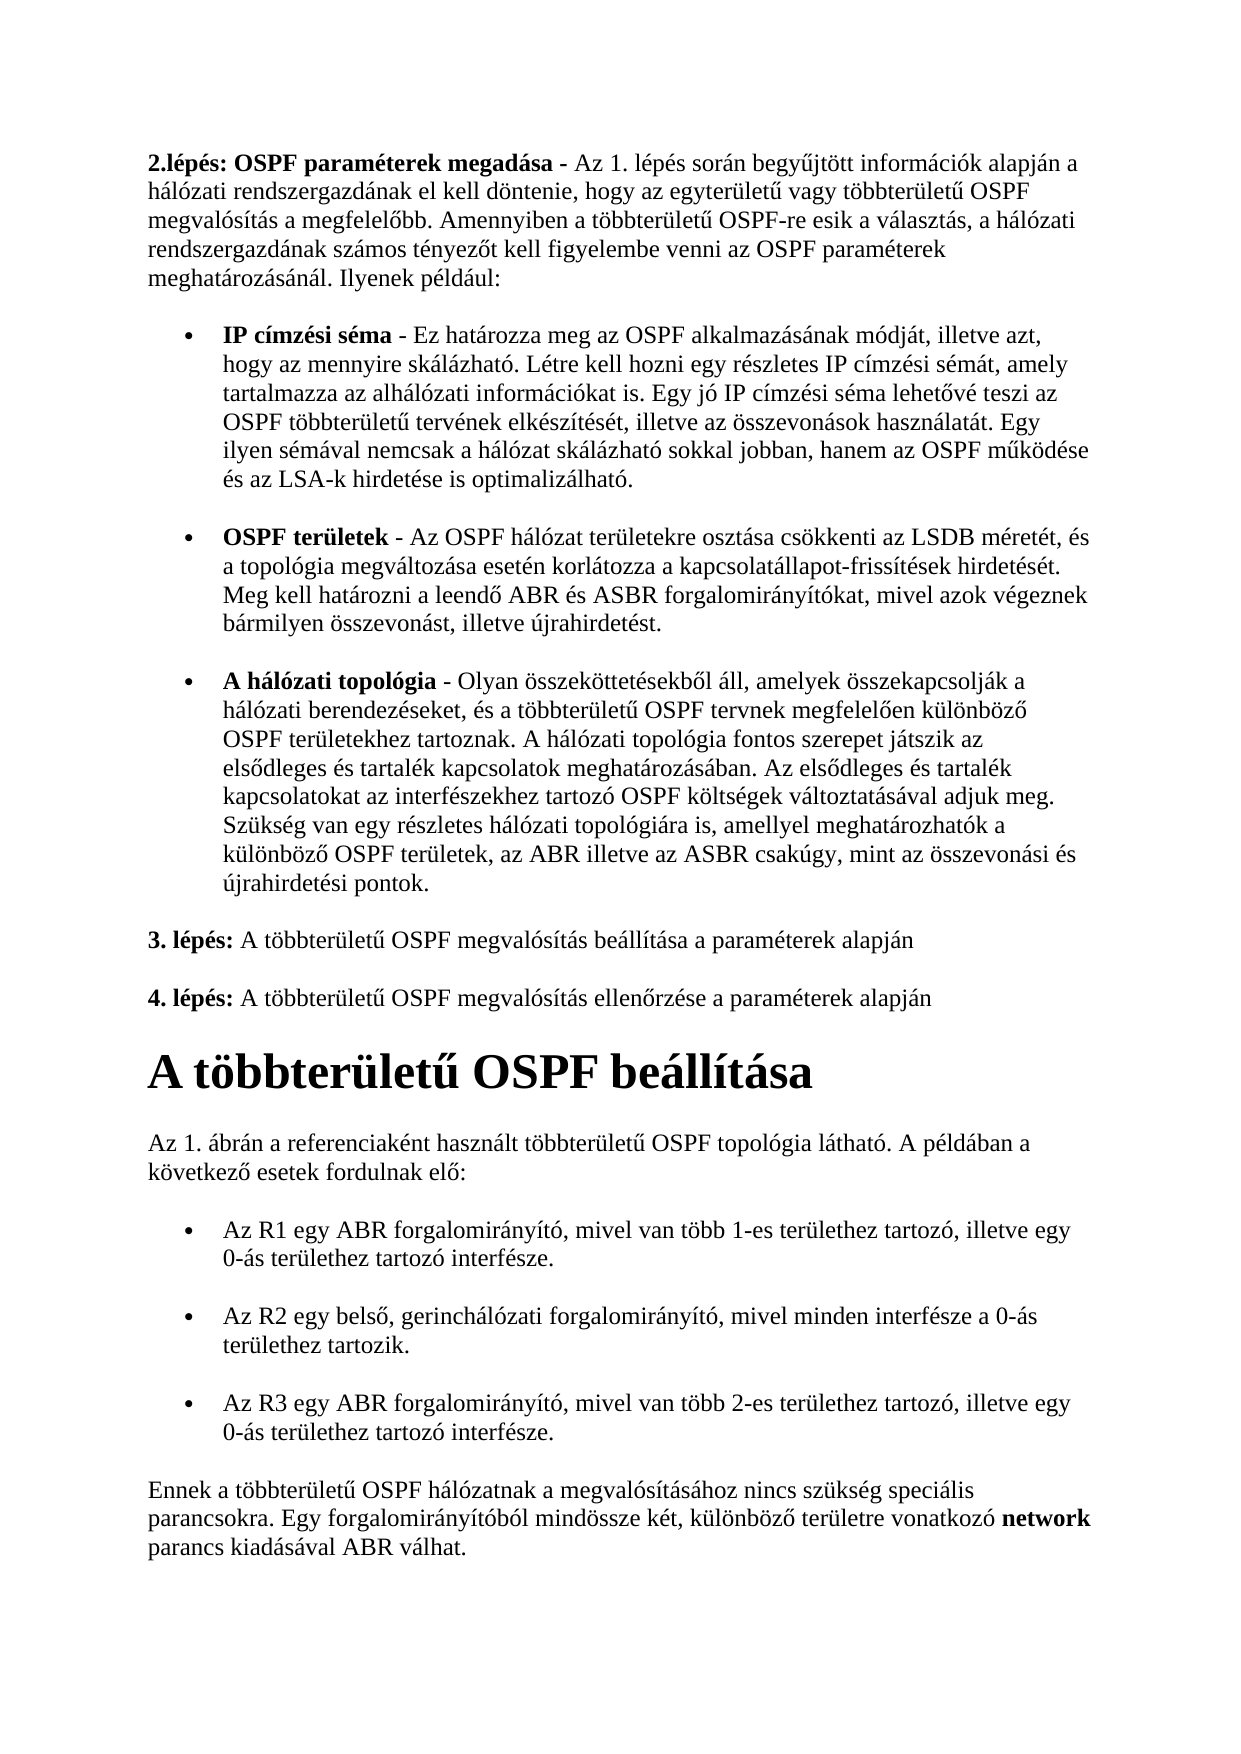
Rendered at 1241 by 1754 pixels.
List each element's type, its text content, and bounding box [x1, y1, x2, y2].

list IP címzési séma - Ez határozza meg az OSPF alkalmazásának módját, illetve azt, hogy az mennyire skálázható. Létre kell hozni egy részletes IP címzési sémát, amely tartalmazza az alhálózati információkat is. Egy jó IP címzési séma lehetővé teszi az OSPF többterületű tervének elkészítését, illetve az összevonások használatát. Egy ilyen sémával nemcsak a hálózat skálázható sokkal jobban, hanem az OSPF működése és az LSA-k hirdetése is optimalizálható. [185, 321, 1093, 493]
list OSPF területek - Az OSPF hálózat területekre osztása csökkenti az LSDB méretét, és a topológia megváltozása esetén korlátozza a kapcsolatállapot-frissítések hirdetését. Meg kell határozni a leendő ABR és ASBR forgalomirányítókat, mivel azok végeznek bármilyen összevonást, illetve újrahirdetést. [185, 522, 1093, 637]
list A hálózati topológia - Olyan összeköttetésekből áll, amelyek összekapcsolják a hálózati berendezéseket, és a többterületű OSPF tervnek megfelelően különböző OSPF területekhez tartoznak. A hálózati topológia fontos szerepet játszik az elsődleges és tartalék kapcsolatok meghatározásában. Az elsődleges és tartalék kapcsolatokat az interfészekhez tartozó OSPF költségek változtatásával adjuk meg. Szükség van egy részletes hálózati topológiára is, amellyel meghatározhatók a különböző OSPF területek, az ABR illetve az ASBR csakúgy, mint az összevonási és újrahirdetési pontok. [185, 666, 1093, 896]
text 3. lépés: A többterületű OSPF megvalósítás beállítása a paraméterek alapján [148, 926, 1093, 954]
text Ennek a többterületű OSPF hálózatnak a megvalósításához nincs szükség speciális parancsokra. Egy forgalomirányítóból mindössze két, különböző területre vonatkozó network parancs kiadásával ABR válhat. [148, 1475, 1093, 1561]
list Az R3 egy ABR forgalomirányító, mivel van több 2-es területhez tartozó, illetve egy 0-ás területhez tartozó interfésze. [185, 1388, 1093, 1446]
text 4. lépés: A többterületű OSPF megvalósítás ellenőrzése a paraméterek alapján [148, 983, 1093, 1012]
list Az R1 egy ABR forgalomirányító, mivel van több 1-es területhez tartozó, illetve egy 0-ás területhez tartozó interfésze. [185, 1215, 1093, 1272]
text 2.lépés: OSPF paraméterek megadása - Az 1. lépés során begyűjtött információk alapján a hálózati rendszergazdának el kell döntenie, hogy az egyterületű vagy többterületű OSPF megvalósítás a megfelelőbb. Amennyiben a többterületű OSPF-re esik a választás, a hálózati rendszergazdának számos tényezőt kell figyelembe venni az OSPF paraméterek meghatározásánál. Ilyenek például: [148, 148, 1093, 291]
list Az R2 egy belső, gerinchálózati forgalomirányító, mivel minden interfésze a 0-ás területhez tartozik. [185, 1301, 1093, 1359]
text A többterületű OSPF beállítása [148, 1041, 1093, 1099]
text Az 1. ábrán a referenciaként használt többterületű OSPF topológia látható. A példában a következő esetek fordulnak elő: [148, 1128, 1093, 1186]
